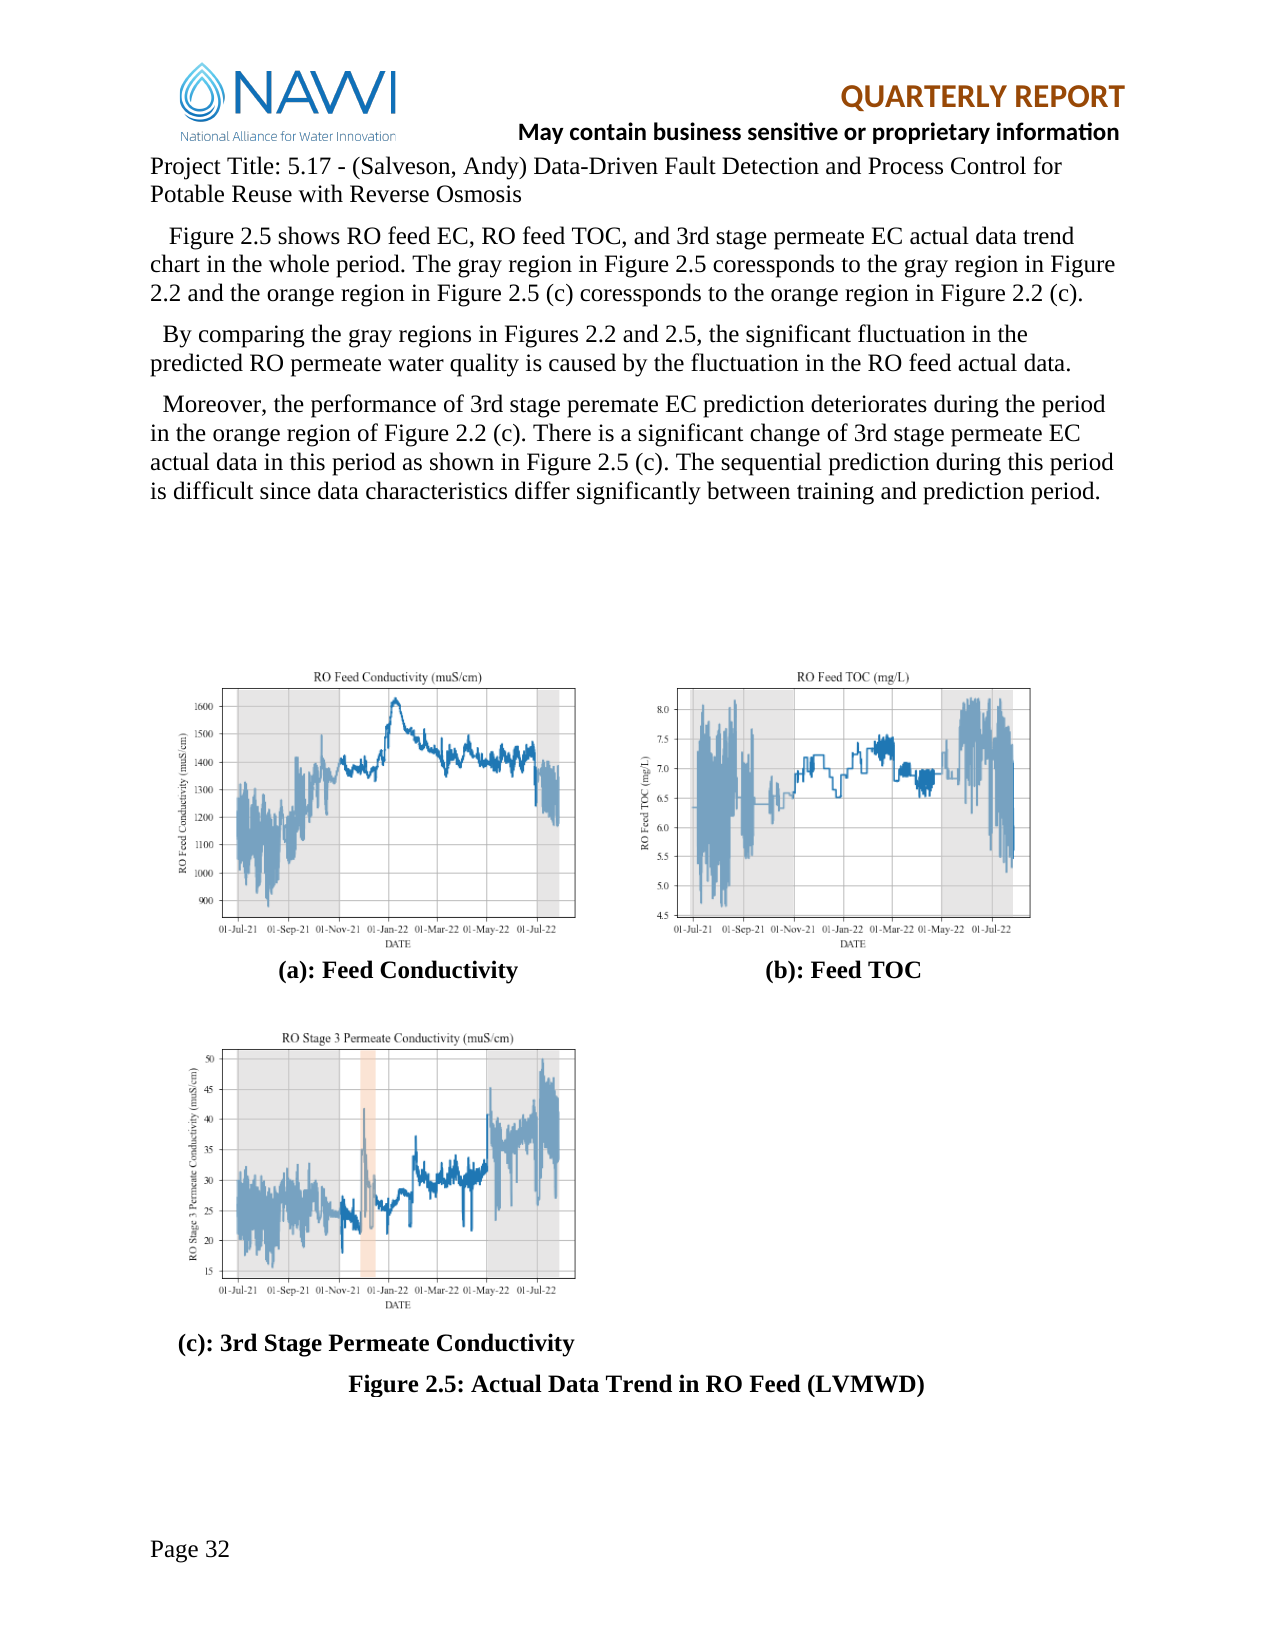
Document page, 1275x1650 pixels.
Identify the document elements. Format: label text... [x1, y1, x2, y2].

text Figure 2.5 shows RO feed EC, RO feed TOC, and 3rd stage permeate EC actual data trend chart in the whole period. The gray region in Figure 2.5 coressponds to the gray region in Figure 2.2 and the orange region in Figure 2.5 (c) coressponds to the orange region in Figure 2.2 (c). [150, 221, 1125, 307]
text By comparing the gray regions in Figures 2.2 and 2.5, the significant fluctuation in the predicted RO permeate water quality is caused by the fluctuation in the RO feed actual data. [150, 319, 1125, 377]
text Moreover, the performance of 3rd stage peremate EC prediction deteriorates during the period in the orange region of Figure 2.2 (c). There is a significant change of 3rd stage permeate EC actual data in this period as shown in Figure 2.5 (c). The sequential prediction during this period is difficult since data characteristics differ significantly between training and prediction period. [150, 389, 1125, 504]
